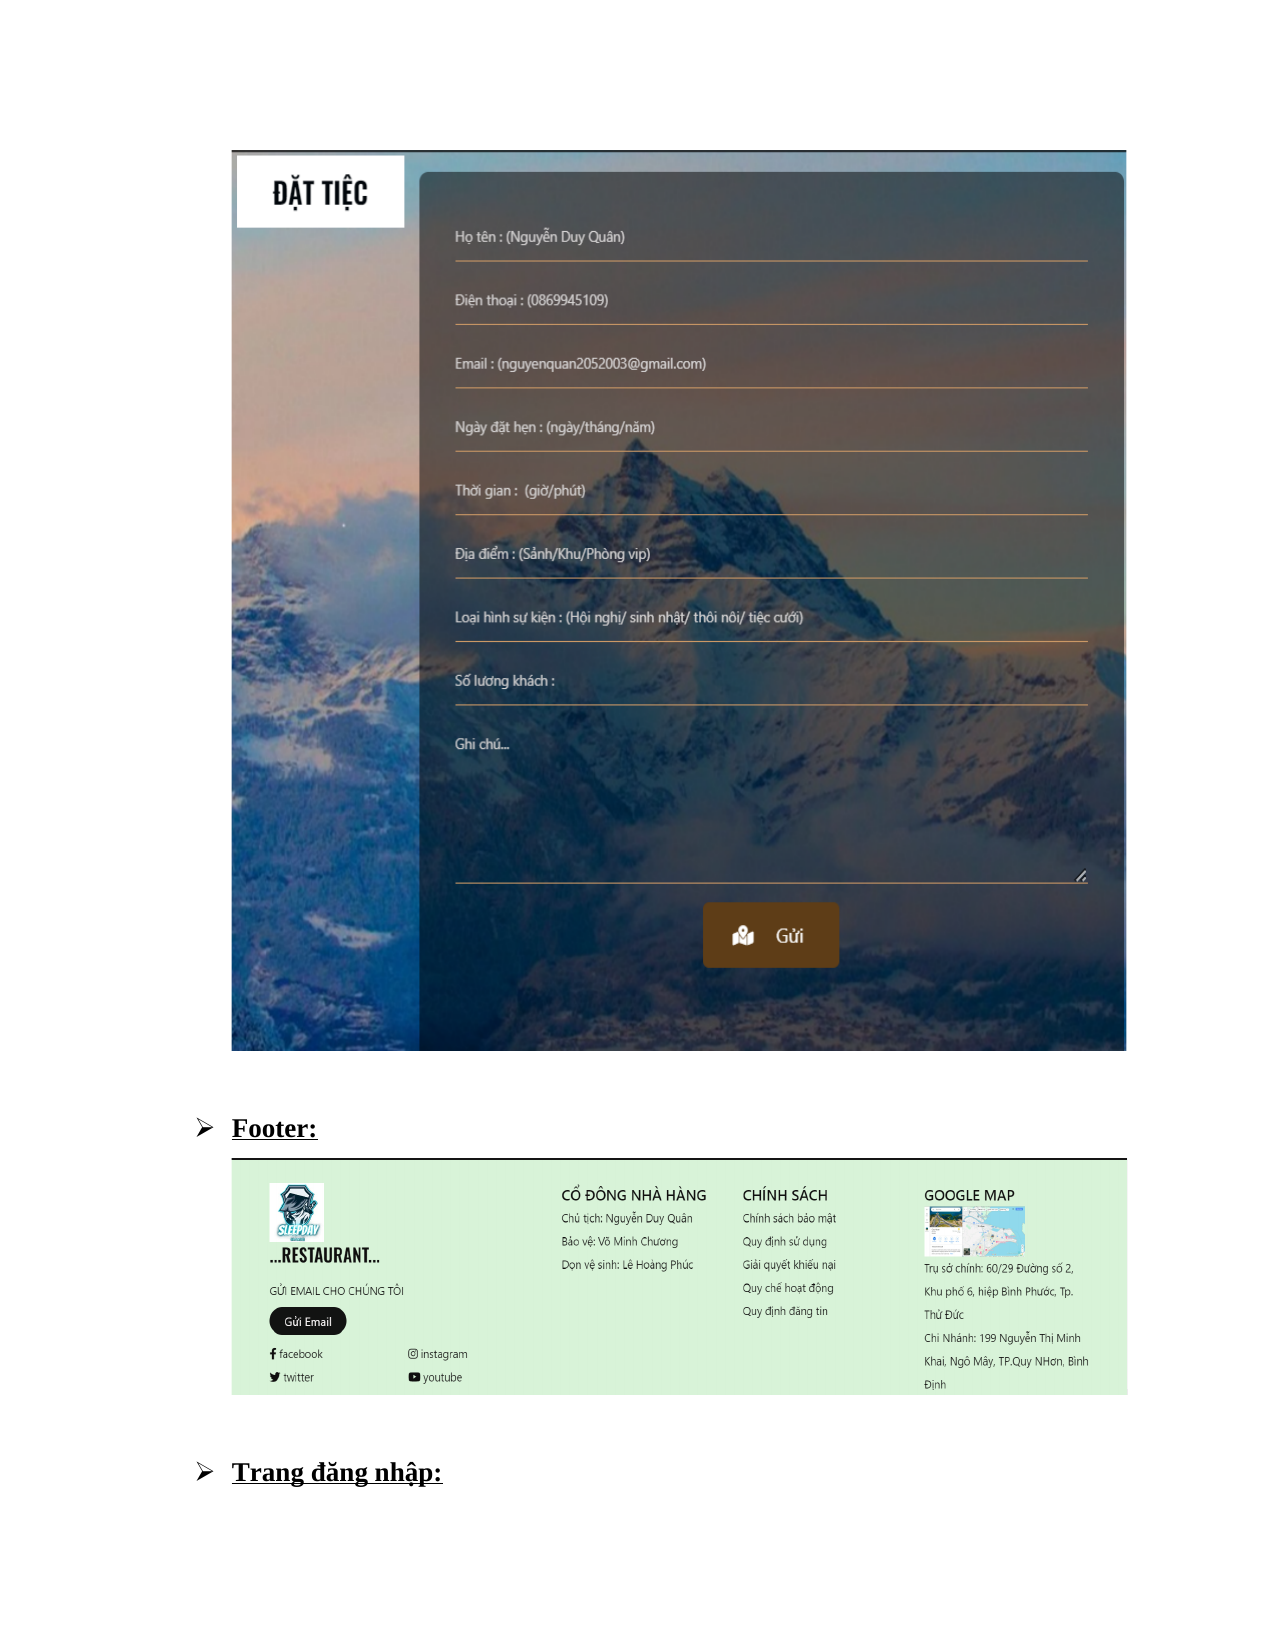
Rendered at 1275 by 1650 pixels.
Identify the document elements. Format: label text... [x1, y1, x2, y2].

picture [231, 150, 1127, 1051]
picture [231, 1158, 1128, 1395]
list Footer: [194, 1112, 1125, 1143]
list Trang đăng nhập: [194, 1456, 1125, 1487]
